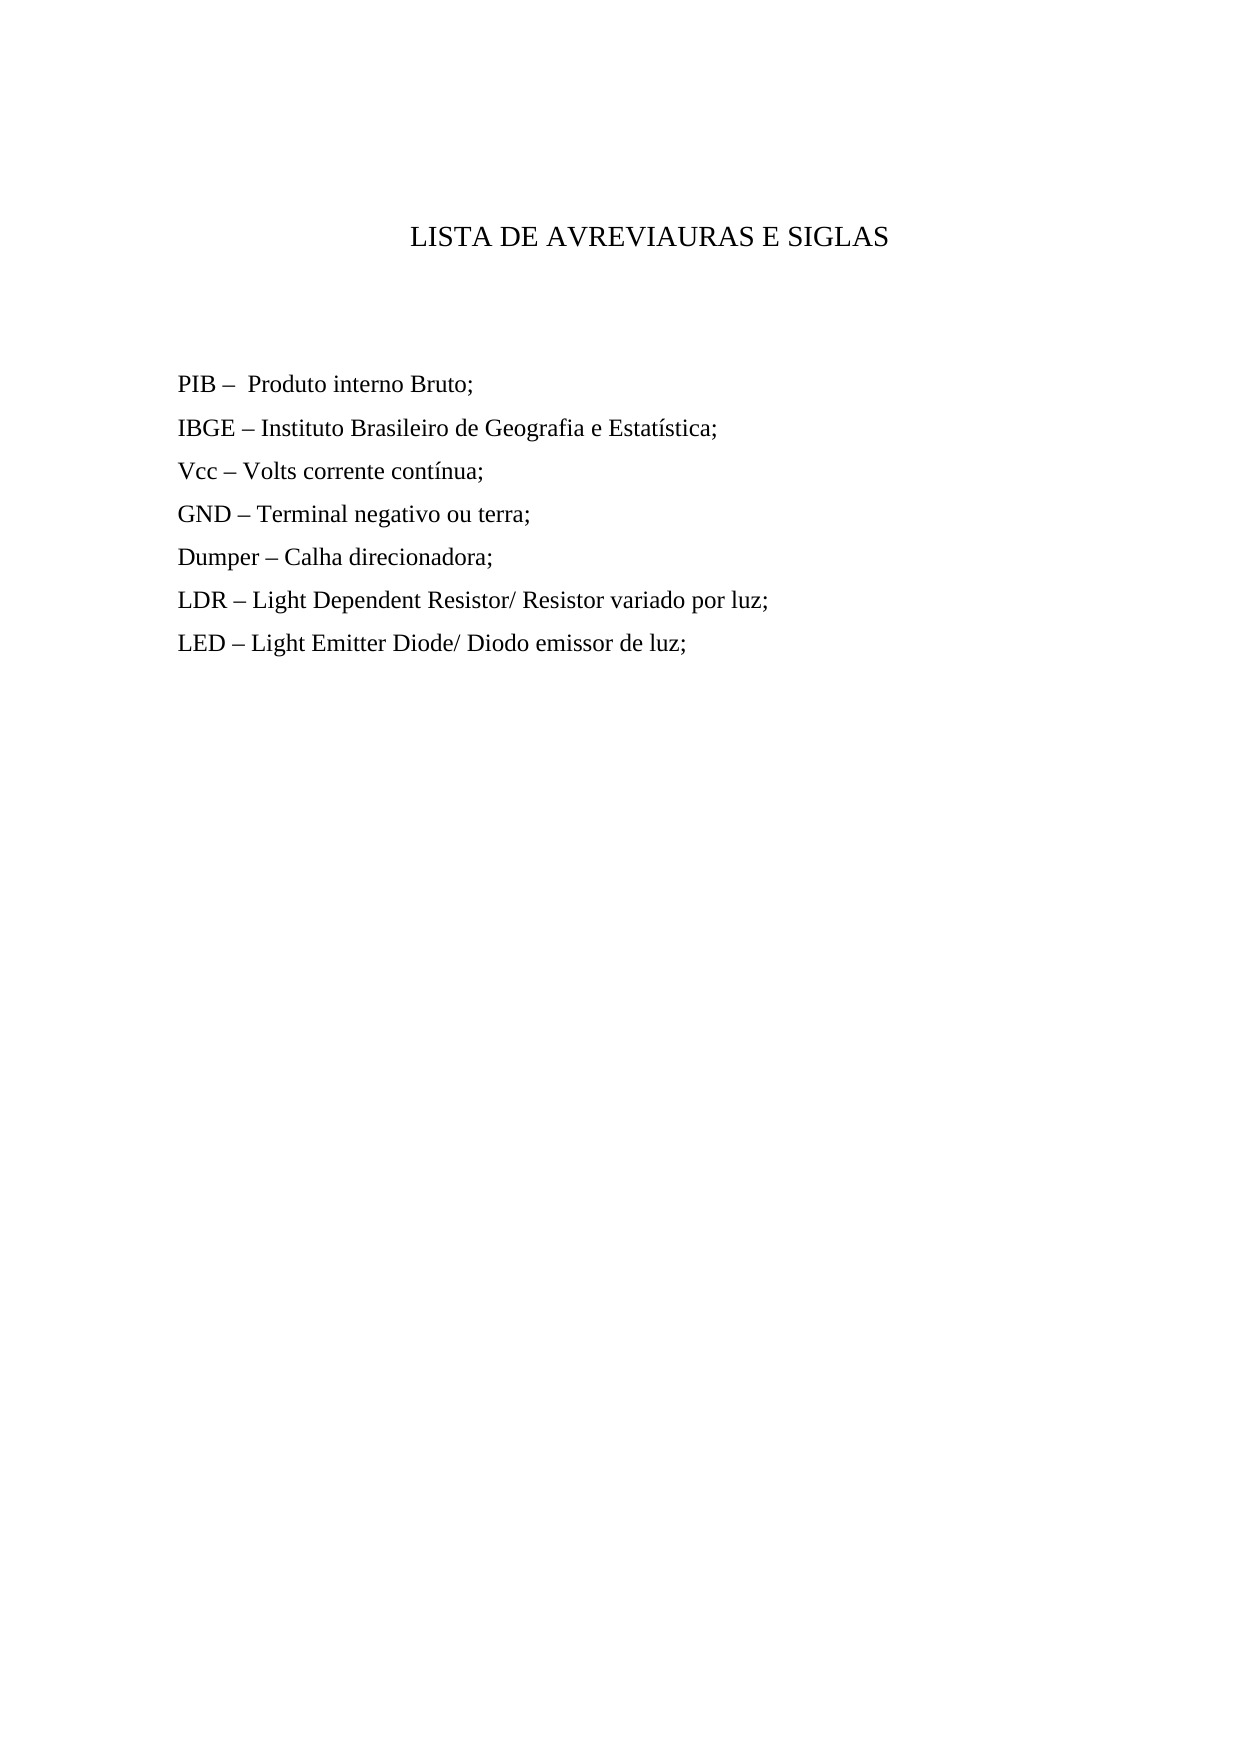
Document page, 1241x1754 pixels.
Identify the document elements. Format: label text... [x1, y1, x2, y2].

text PIB – Produto interno Bruto; [177, 369, 1122, 398]
text GND – Terminal negativo ou terra; [177, 499, 1122, 528]
text IBGE – Instituto Brasileiro de Geografia e Estatística; [177, 413, 1122, 441]
text LISTA DE AVREVIAURAS E SIGLAS [177, 219, 1122, 252]
text Vcc – Volts corrente contínua; [177, 456, 1122, 484]
text LDR – Light Dependent Resistor/ Resistor variado por luz; [177, 585, 1122, 614]
text LED – Light Emitter Diode/ Diodo emissor de luz; [177, 628, 1122, 657]
text Dumper – Calha direcionadora; [177, 542, 1122, 571]
